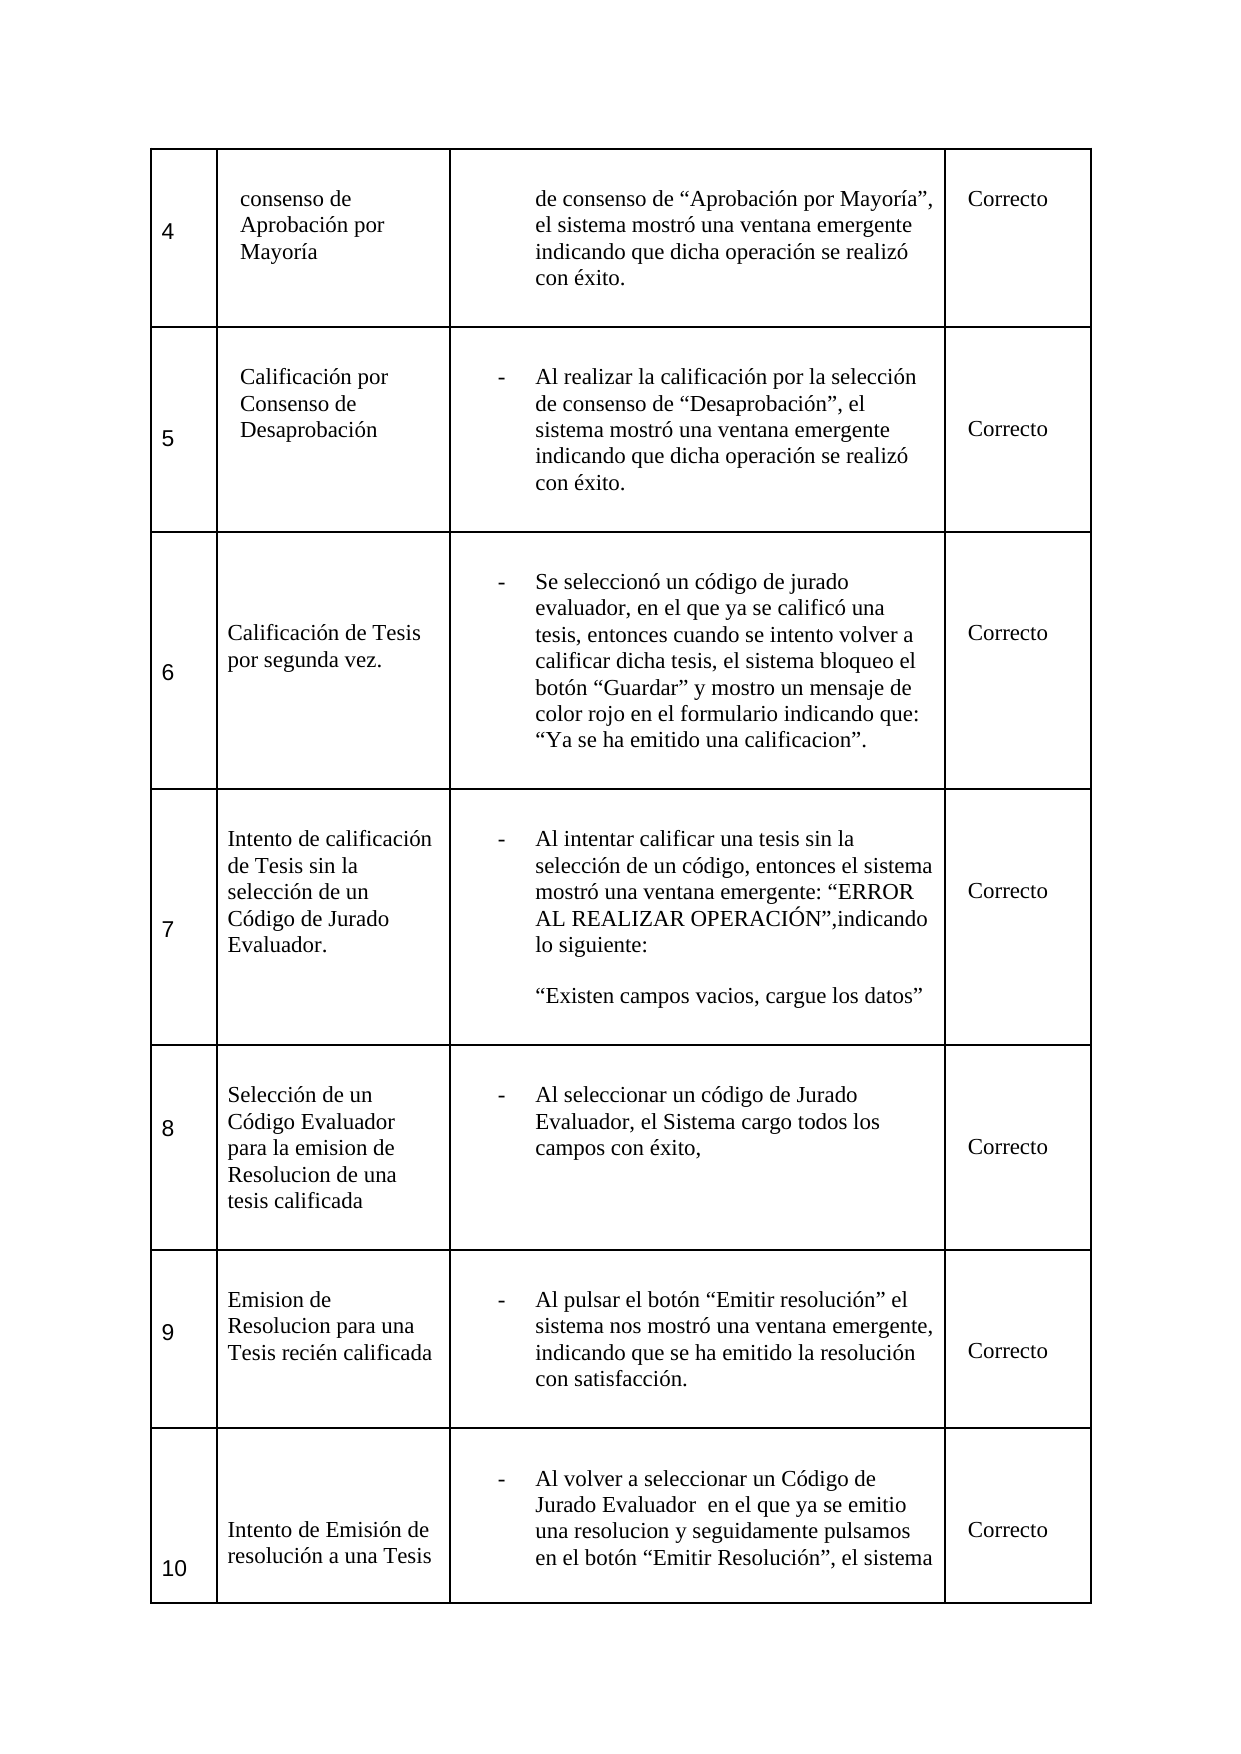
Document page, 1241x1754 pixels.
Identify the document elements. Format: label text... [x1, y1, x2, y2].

table_cell 4 [152, 150, 216, 326]
table_cell Al realizar la calificación por la selección de consenso de “Desaprobación”, el sistema mostró una ventana emergente indicando que dicha operación se realizó con éxito. [451, 328, 944, 531]
table_cell Al pulsar el botón “Emitir resolución” el sistema nos mostró una ventana emergente, indicando que se ha emitido la resolución con satisfacción. [451, 1251, 944, 1427]
table_cell Correcto [946, 533, 1090, 788]
table_cell Intento de calificación de Tesis sin la selección de un Código de Jurado Evaluador. [218, 790, 449, 1044]
table_cell 7 [152, 790, 216, 1044]
table_cell Correcto [946, 1046, 1090, 1249]
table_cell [218, 1429, 449, 1602]
table_cell Calificación de Tesis por segunda vez. [218, 533, 449, 788]
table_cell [451, 1429, 944, 1602]
table_cell Correcto [946, 150, 1090, 326]
table_cell Se seleccionó un código de jurado evaluador, en el que ya se calificó una tesis, entonces cuando se intento volver a calificar dicha tesis, el sistema bloqueo el botón “Guardar” y mostro un mensaje de color rojo en el formulario indicando que: “Ya se ha emitido una calificacion”. [451, 533, 944, 788]
table_cell Correcto [946, 1251, 1090, 1427]
table_cell Al intentar calificar una tesis sin la selección de un código, entonces el sistema mostró una ventana emergente: “ERROR AL REALIZAR OPERACIÓN”,indicando lo siguiente: “Existen campos vacios, cargue los datos” [451, 790, 944, 1044]
table_cell Correcto [946, 1429, 1090, 1602]
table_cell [218, 150, 449, 326]
table_cell Correcto [946, 328, 1090, 531]
table_cell 9 [152, 1251, 216, 1427]
table_cell Calificación por Consenso de Desaprobación [218, 328, 449, 531]
table_cell 5 [152, 328, 216, 531]
table_cell 8 [152, 1046, 216, 1249]
table_cell Emision de Resolucion para una Tesis recién calificada [218, 1251, 449, 1427]
table_cell Selección de un Código Evaluador para la emision de Resolucion de una tesis calificada [218, 1046, 449, 1249]
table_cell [451, 150, 944, 326]
table_cell Al seleccionar un código de Jurado Evaluador, el Sistema cargo todos los campos con éxito, [451, 1046, 944, 1249]
table_cell 6 [152, 533, 216, 788]
table_cell 10 [152, 1429, 216, 1602]
table_cell Correcto [946, 790, 1090, 1044]
